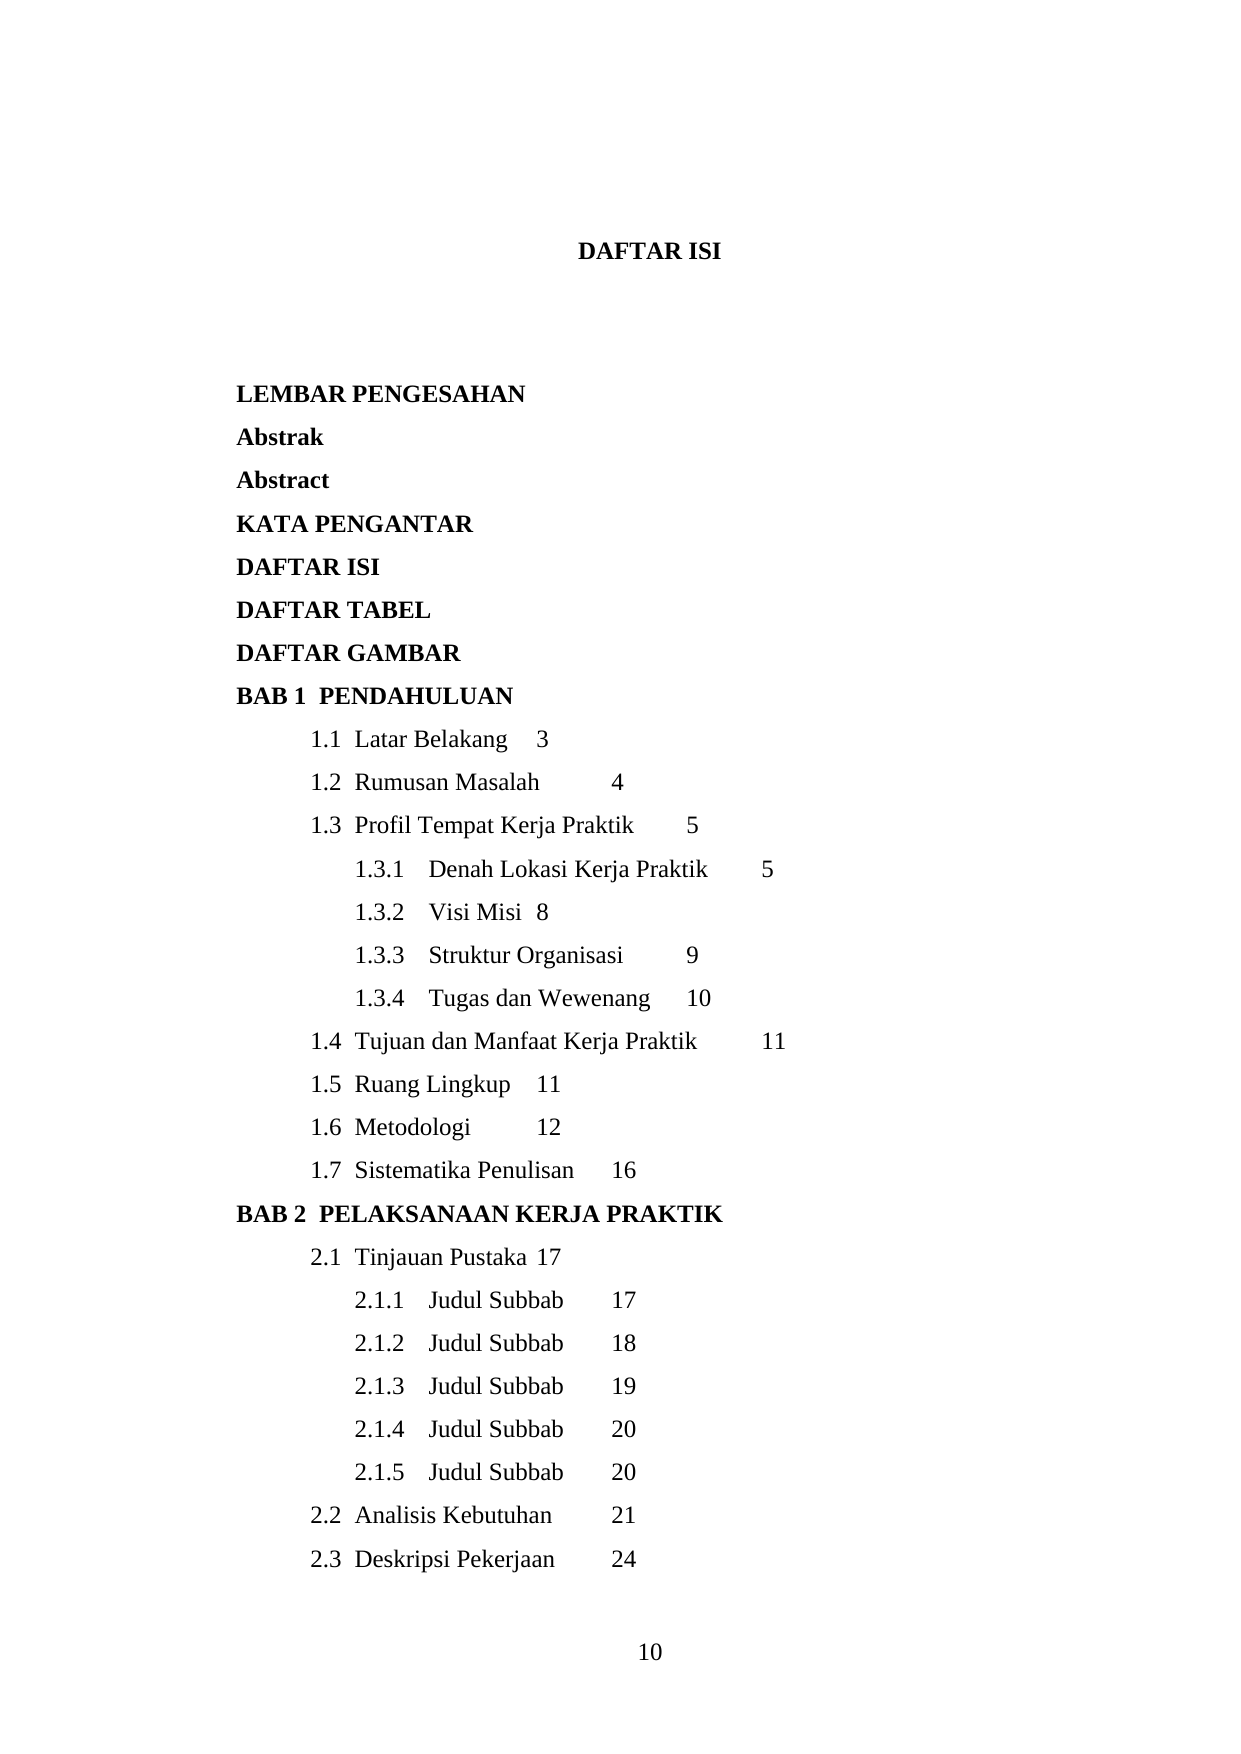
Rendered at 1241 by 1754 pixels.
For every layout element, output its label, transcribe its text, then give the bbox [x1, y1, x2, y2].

text DAFTAR ISI [236, 236, 1063, 265]
